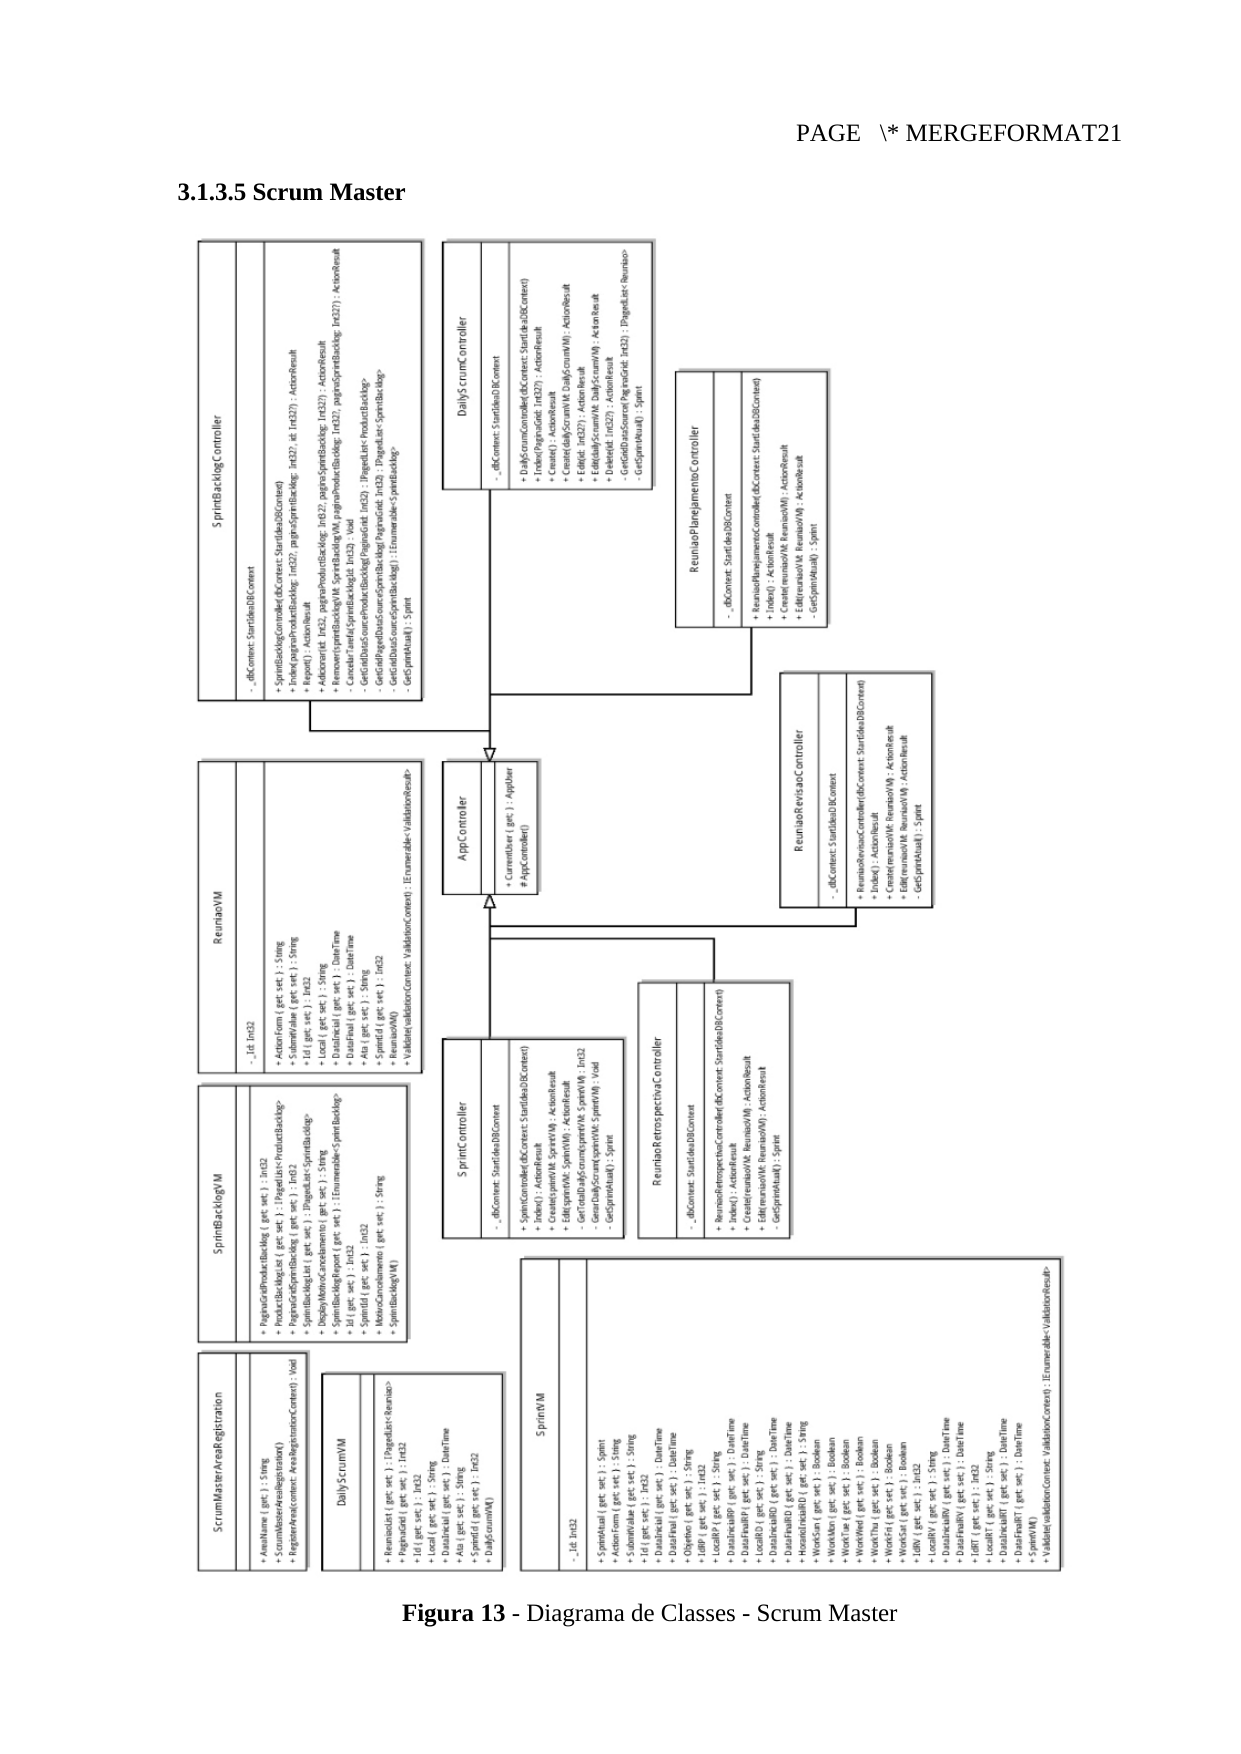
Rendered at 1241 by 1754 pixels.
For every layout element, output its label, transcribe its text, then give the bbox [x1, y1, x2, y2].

picture [180, 226, 1081, 1583]
text Figura 13 - Diagrama de Classes - Scrum Master [177, 1598, 1122, 1627]
subtitle Scrum Master [177, 177, 1122, 206]
